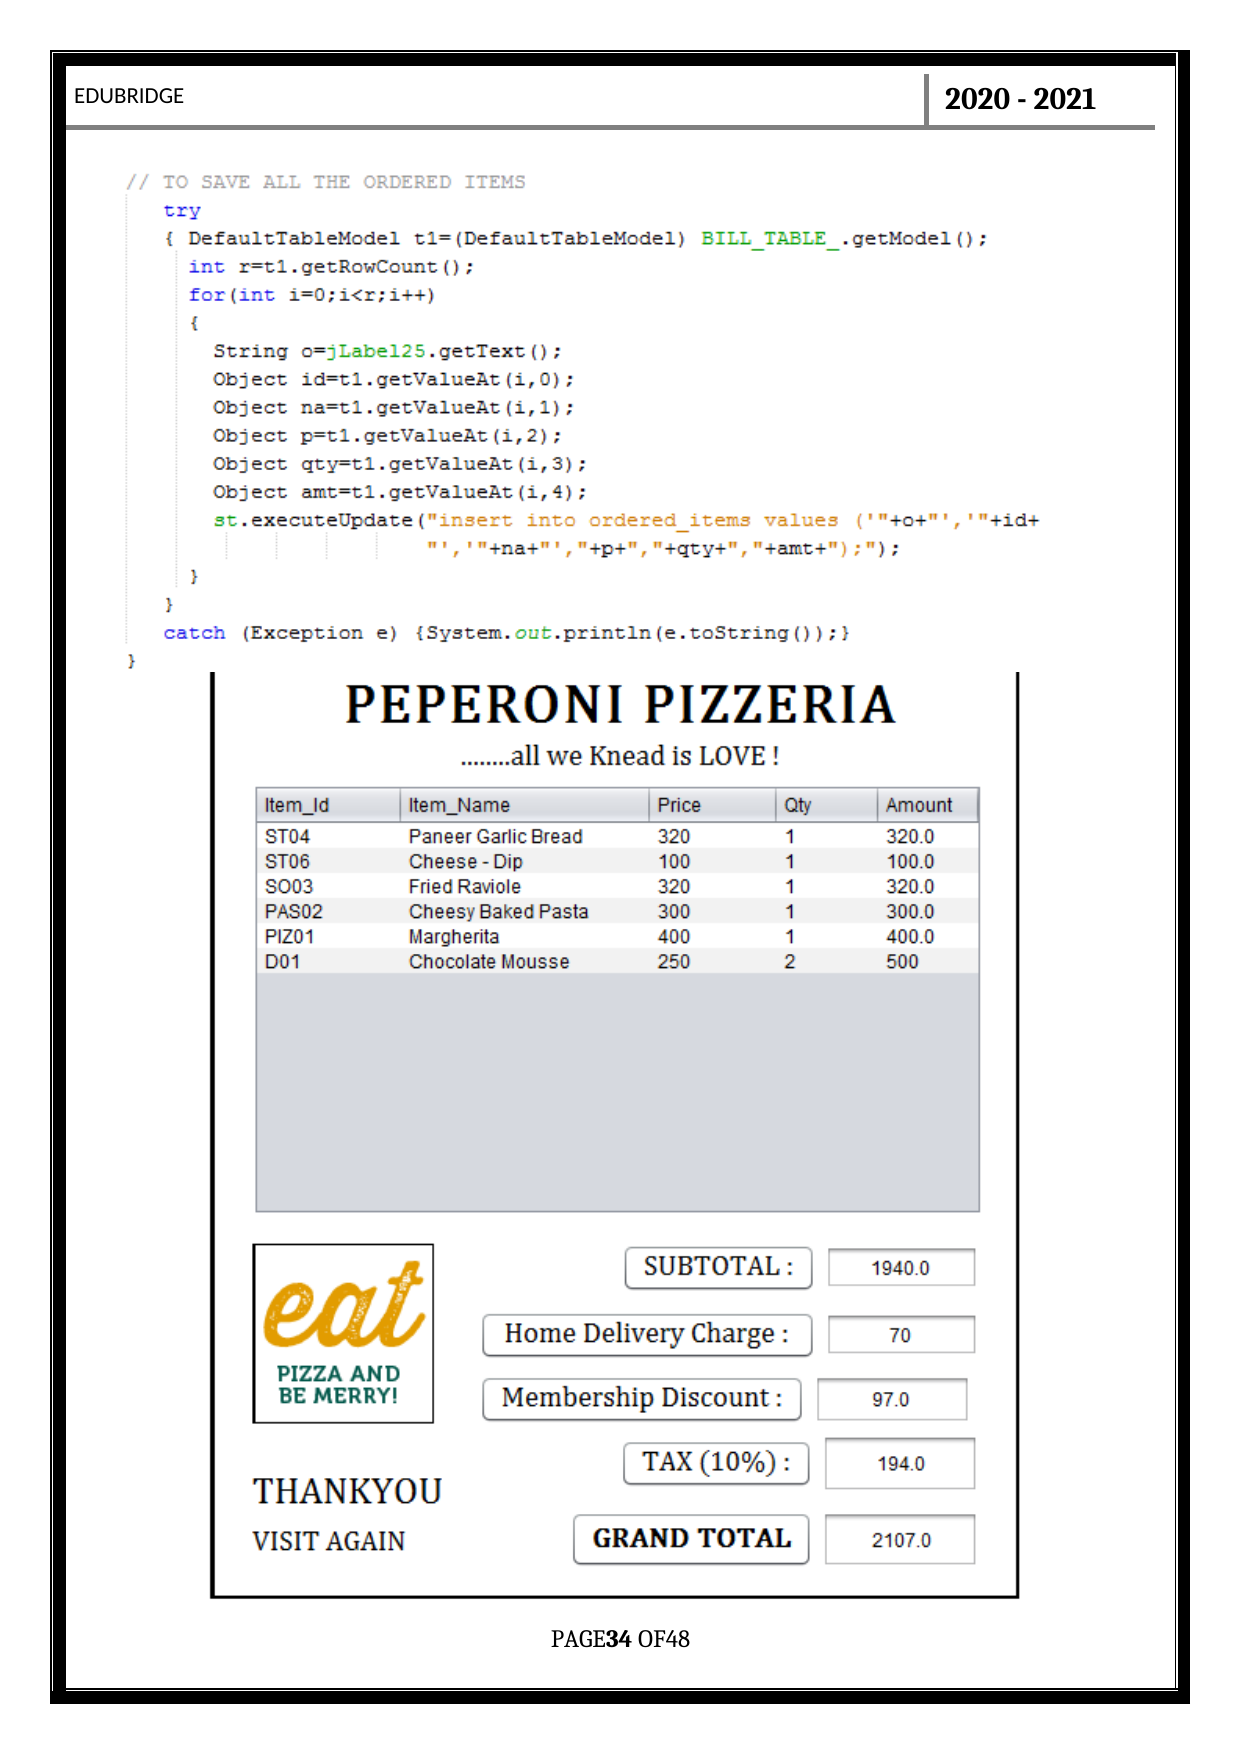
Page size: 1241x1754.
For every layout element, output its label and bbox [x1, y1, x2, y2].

picture [107, 168, 1054, 1610]
